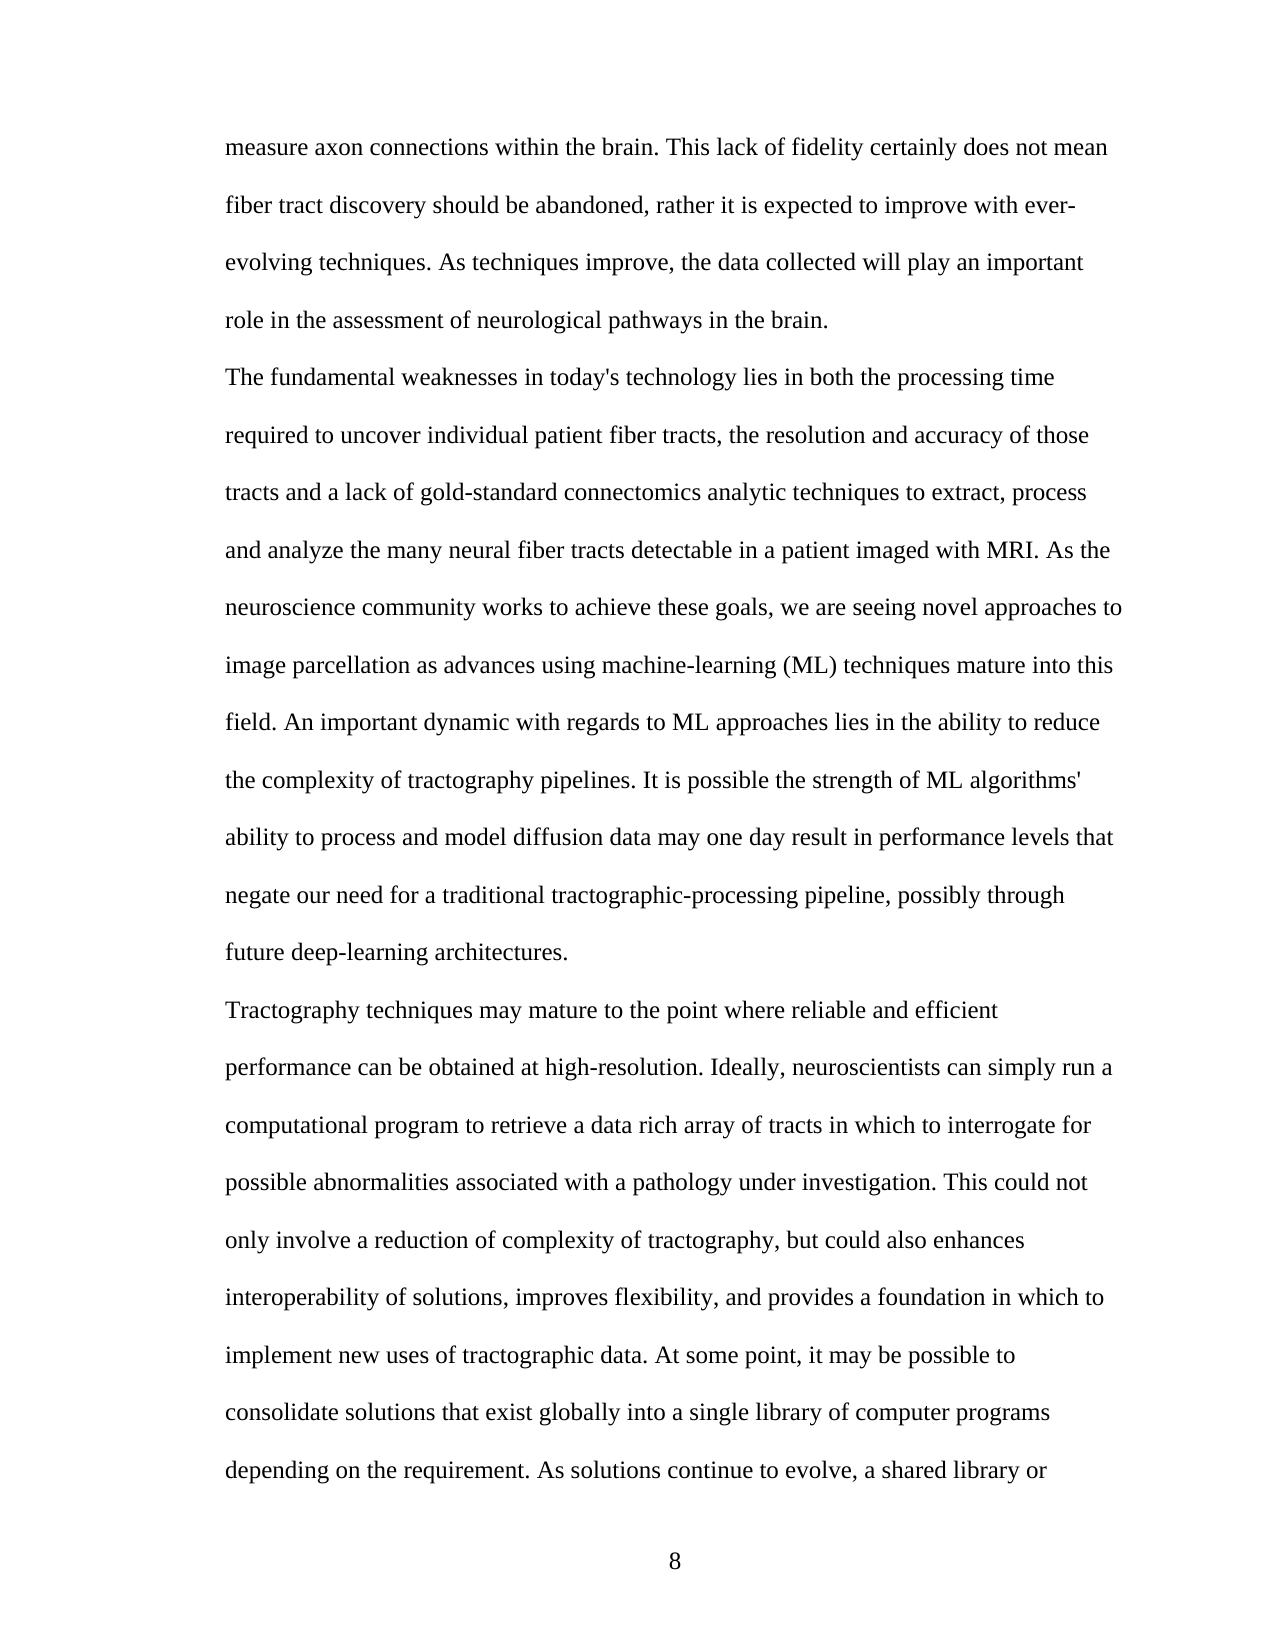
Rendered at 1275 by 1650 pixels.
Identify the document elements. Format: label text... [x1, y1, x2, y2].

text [225, 132, 1125, 334]
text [225, 995, 1125, 1484]
text The fundamental weaknesses in today's technology lies in both the processing time required to uncover individual patient fiber tracts, the resolution and accuracy of those tracts and a lack of gold-standard connectomics analytic techniques to extract, process and analyze the many neural fiber tracts detectable in a patient imaged with MRI. As the neuroscience community works to achieve these goals, we are seeing novel approaches to image parcellation as advances using machine-learning (ML) techniques mature into this field. An important dynamic with regards to ML approaches lies in the ability to reduce the complexity of tractography pipelines. It is possible the strength of ML algorithms' ability to process and model diffusion data may one day result in performance levels that negate our need for a traditional tractographic-processing pipeline, possibly through future deep-learning architectures. [225, 362, 1125, 966]
